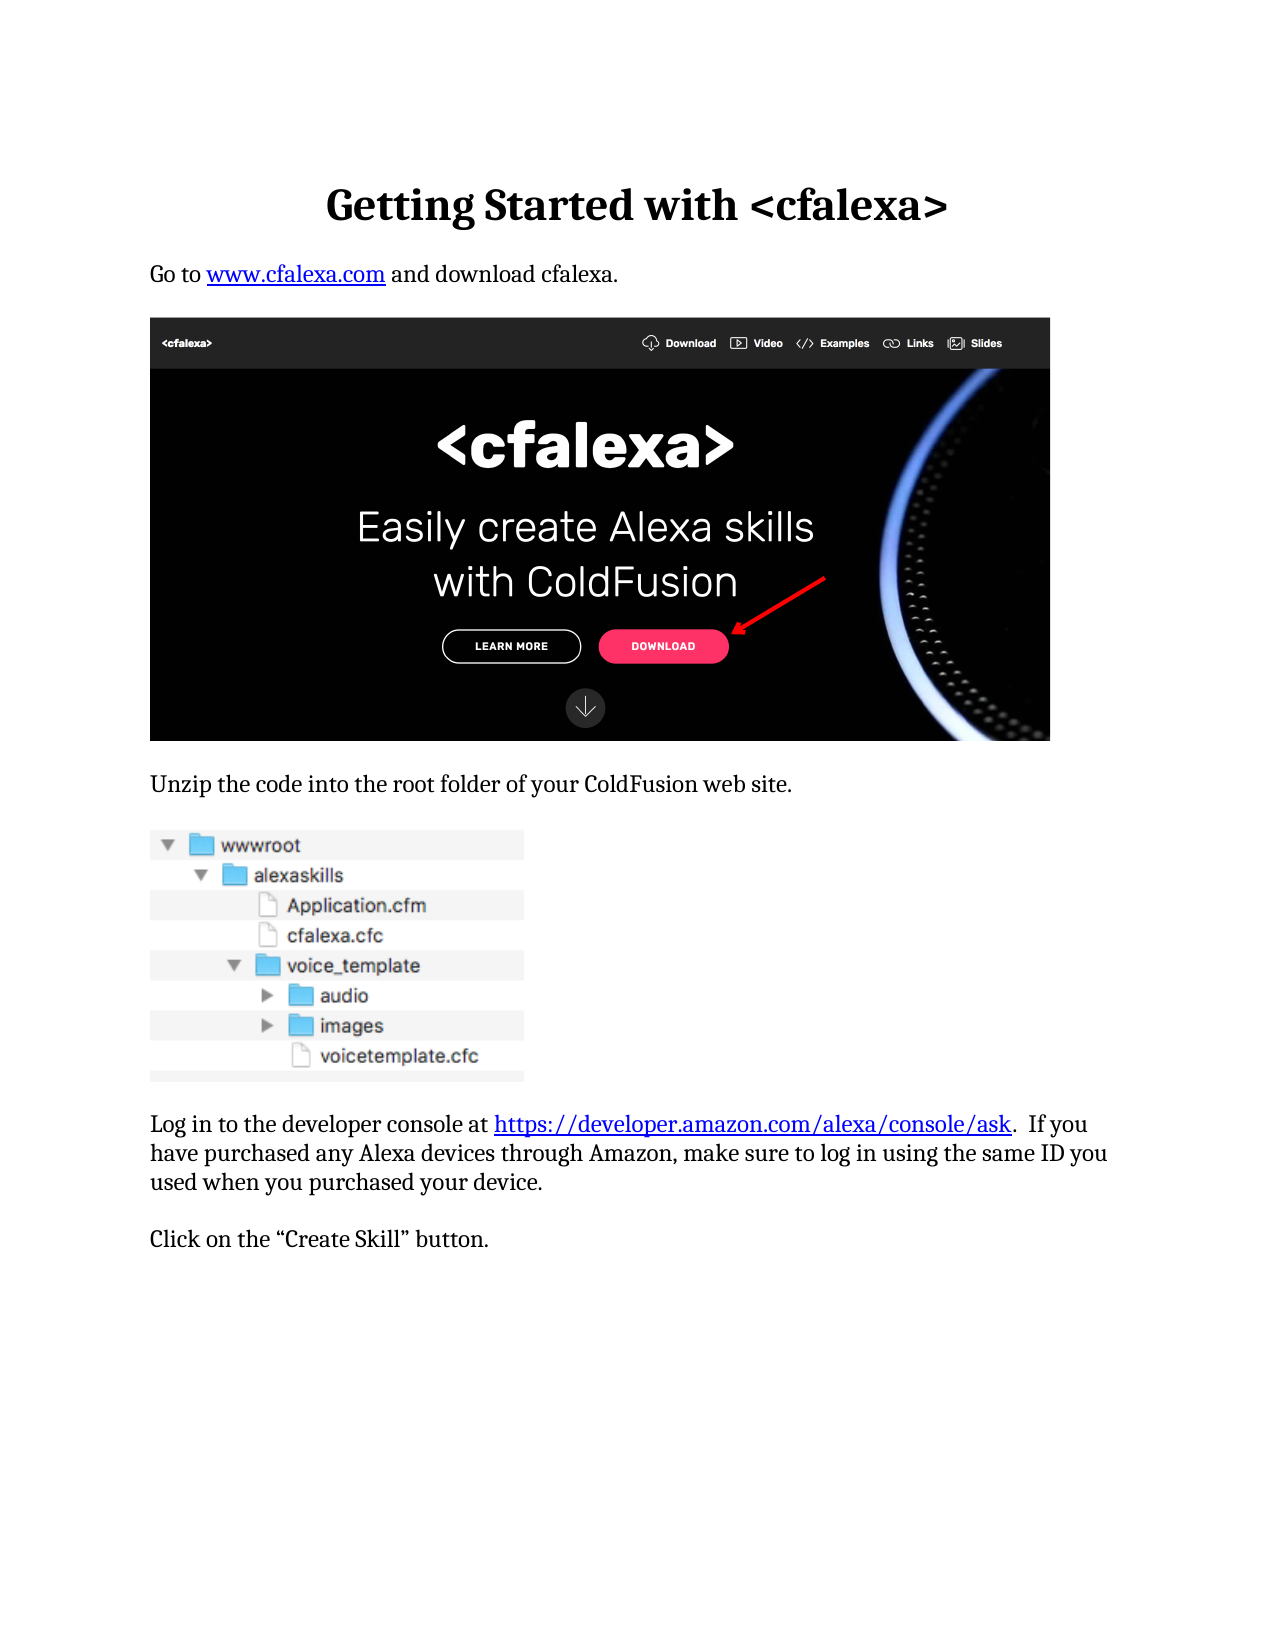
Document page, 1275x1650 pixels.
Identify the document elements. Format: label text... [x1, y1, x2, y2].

picture [150, 317, 1050, 741]
text Click on the “Create Skill” button. [150, 1225, 1125, 1254]
text Log in to the developer console at https://developer.amazon.com/alexa/console/ask. If you have purchased any Alexa devices through Amazon, make sure to log in using the same ID you used when you purchased your device. [150, 1110, 1125, 1196]
text Unzip the code into the root folder of your ColdFusion web site. [150, 770, 1125, 798]
text Getting Started with <cfalexa> [150, 179, 1125, 231]
picture [150, 827, 524, 1082]
text Go to www.cfalexa.com and download cfalexa. [150, 260, 1125, 289]
